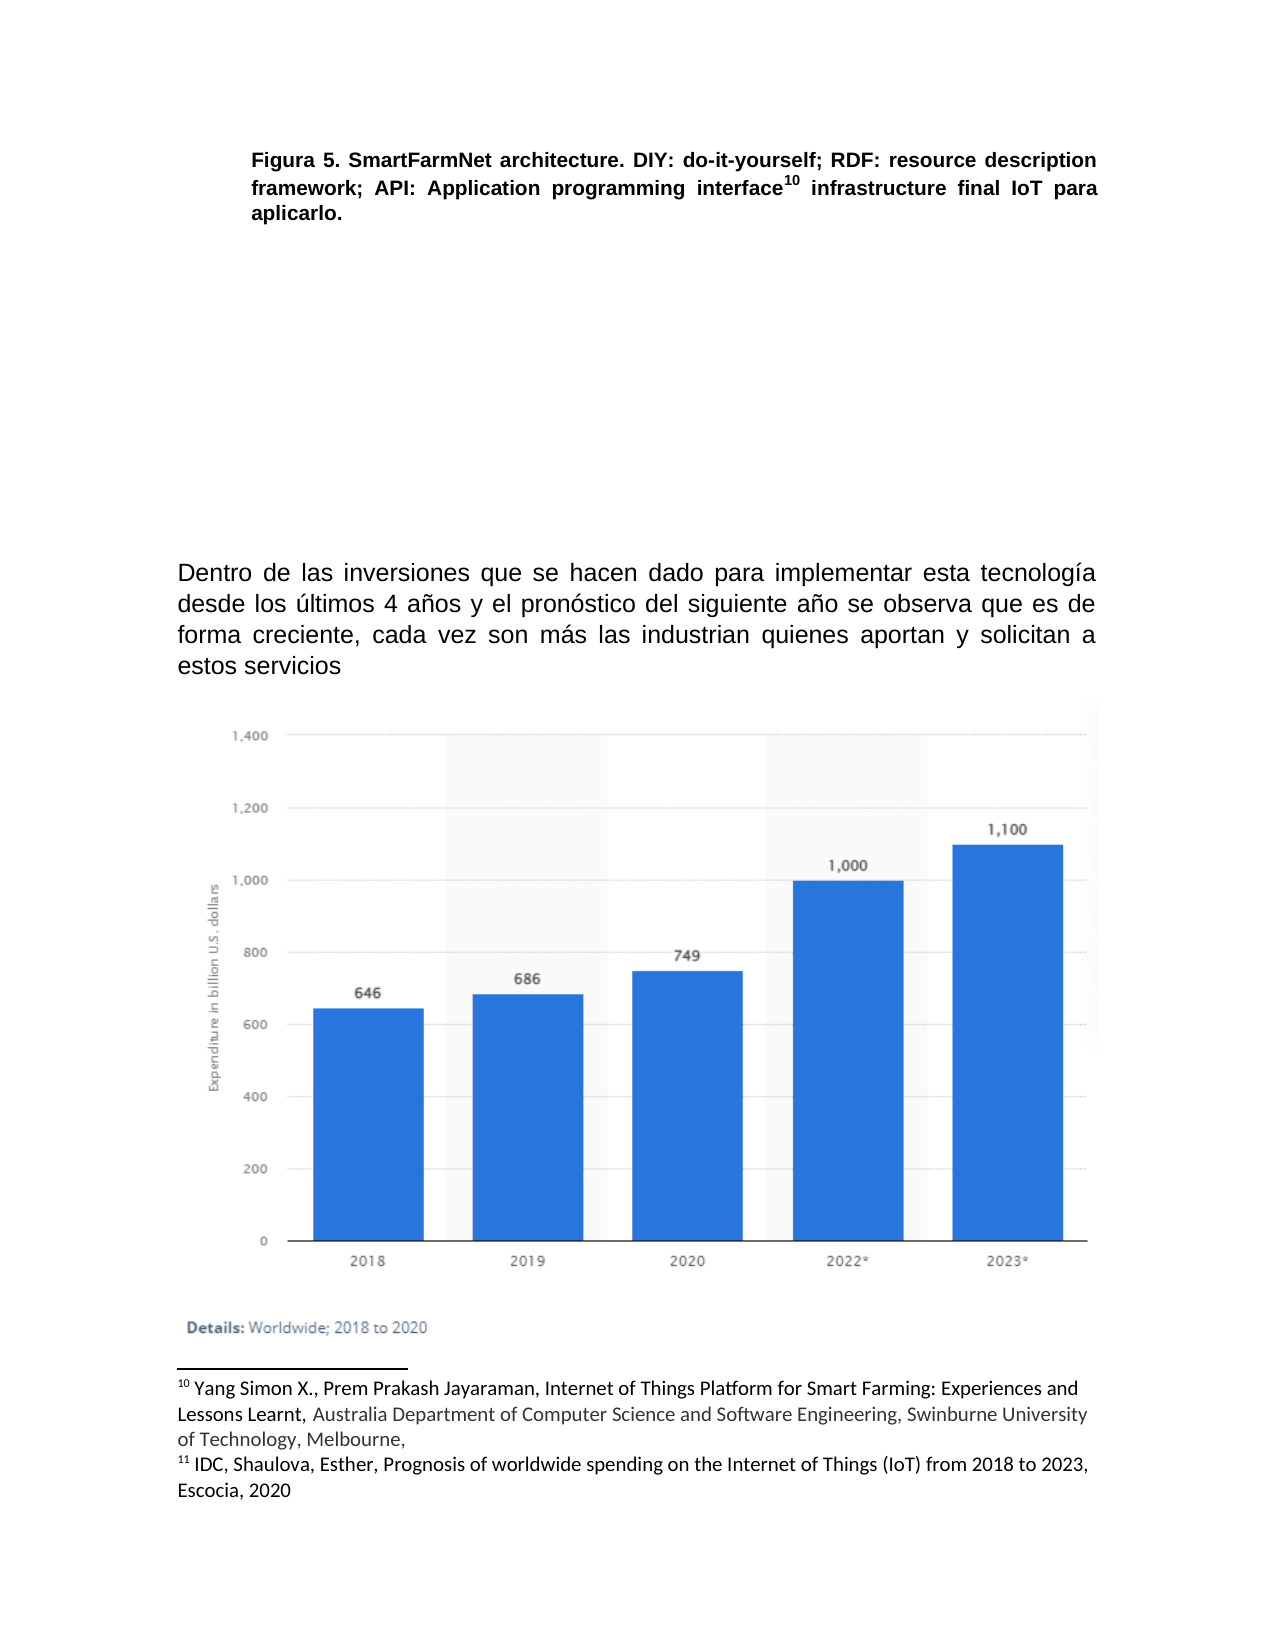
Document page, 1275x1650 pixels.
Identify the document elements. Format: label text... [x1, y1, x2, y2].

text Figura 5. SmartFarmNet architecture. DIY: do-it-yourself; RDF: resource description framework; API: Application programming interface infrastructure final IoT para aplicarlo. [251, 148, 1098, 224]
picture [177, 699, 1098, 1350]
text Dentro de las inversiones que se hacen dado para implementar esta tecnología desde los últimos 4 años y el pronóstico del siguiente año se observa que es de forma creciente, cada vez son más las industrian quienes aportan y solicitan a estos servicios [177, 558, 1098, 680]
